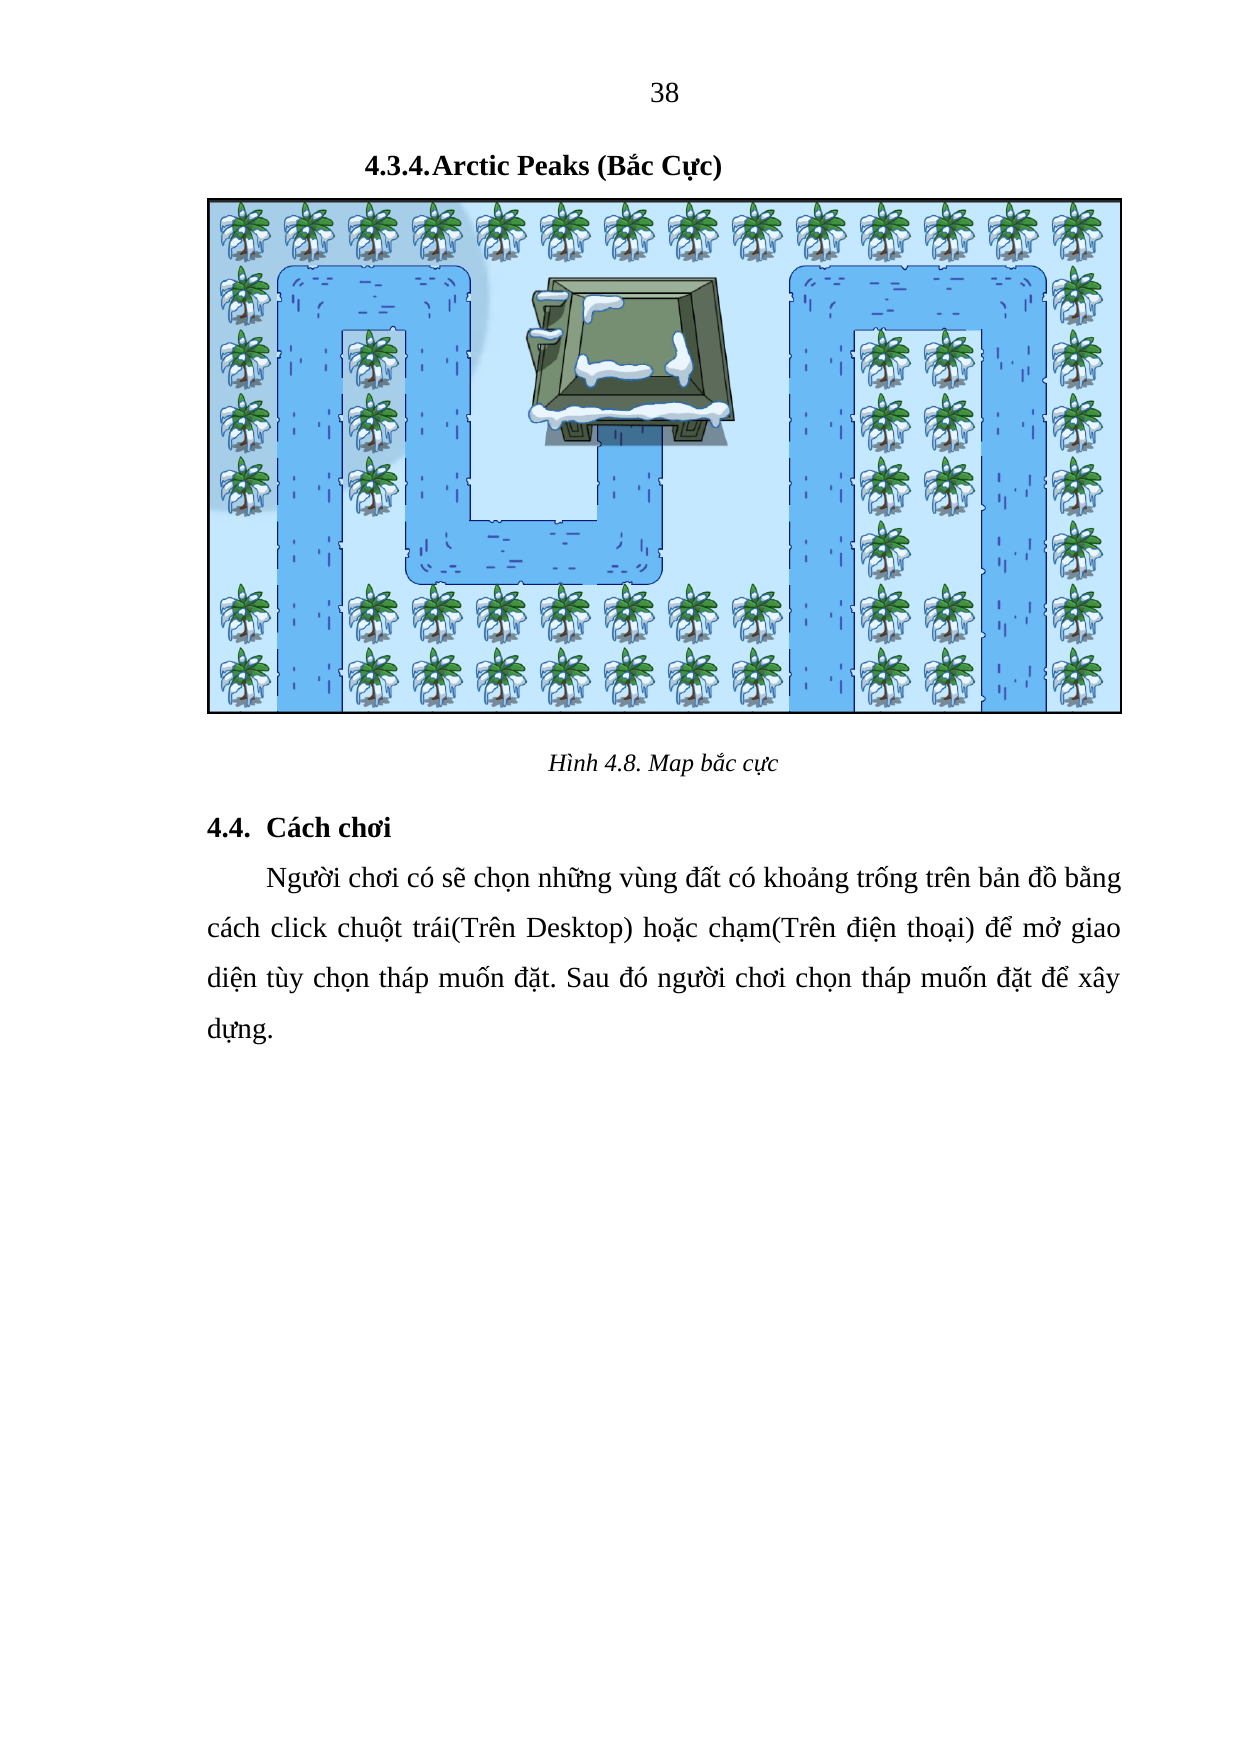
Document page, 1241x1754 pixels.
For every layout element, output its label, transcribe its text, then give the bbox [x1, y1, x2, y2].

subtitle Arctic Peaks (Bắc Cực) [364, 148, 1122, 181]
text Người chơi có sẽ chọn những vùng đất có khoảng trống trên bản đồ bằng cách click chuột trái(Trên Desktop) hoặc chạm(Trên điện thoại) để mở giao diện tùy chọn tháp muốn đặt. Sau đó người chơi chọn tháp muốn đặt để xây dựng. [207, 860, 1122, 1044]
subtitle Cách chơi [207, 810, 1122, 843]
picture [209, 200, 1120, 712]
